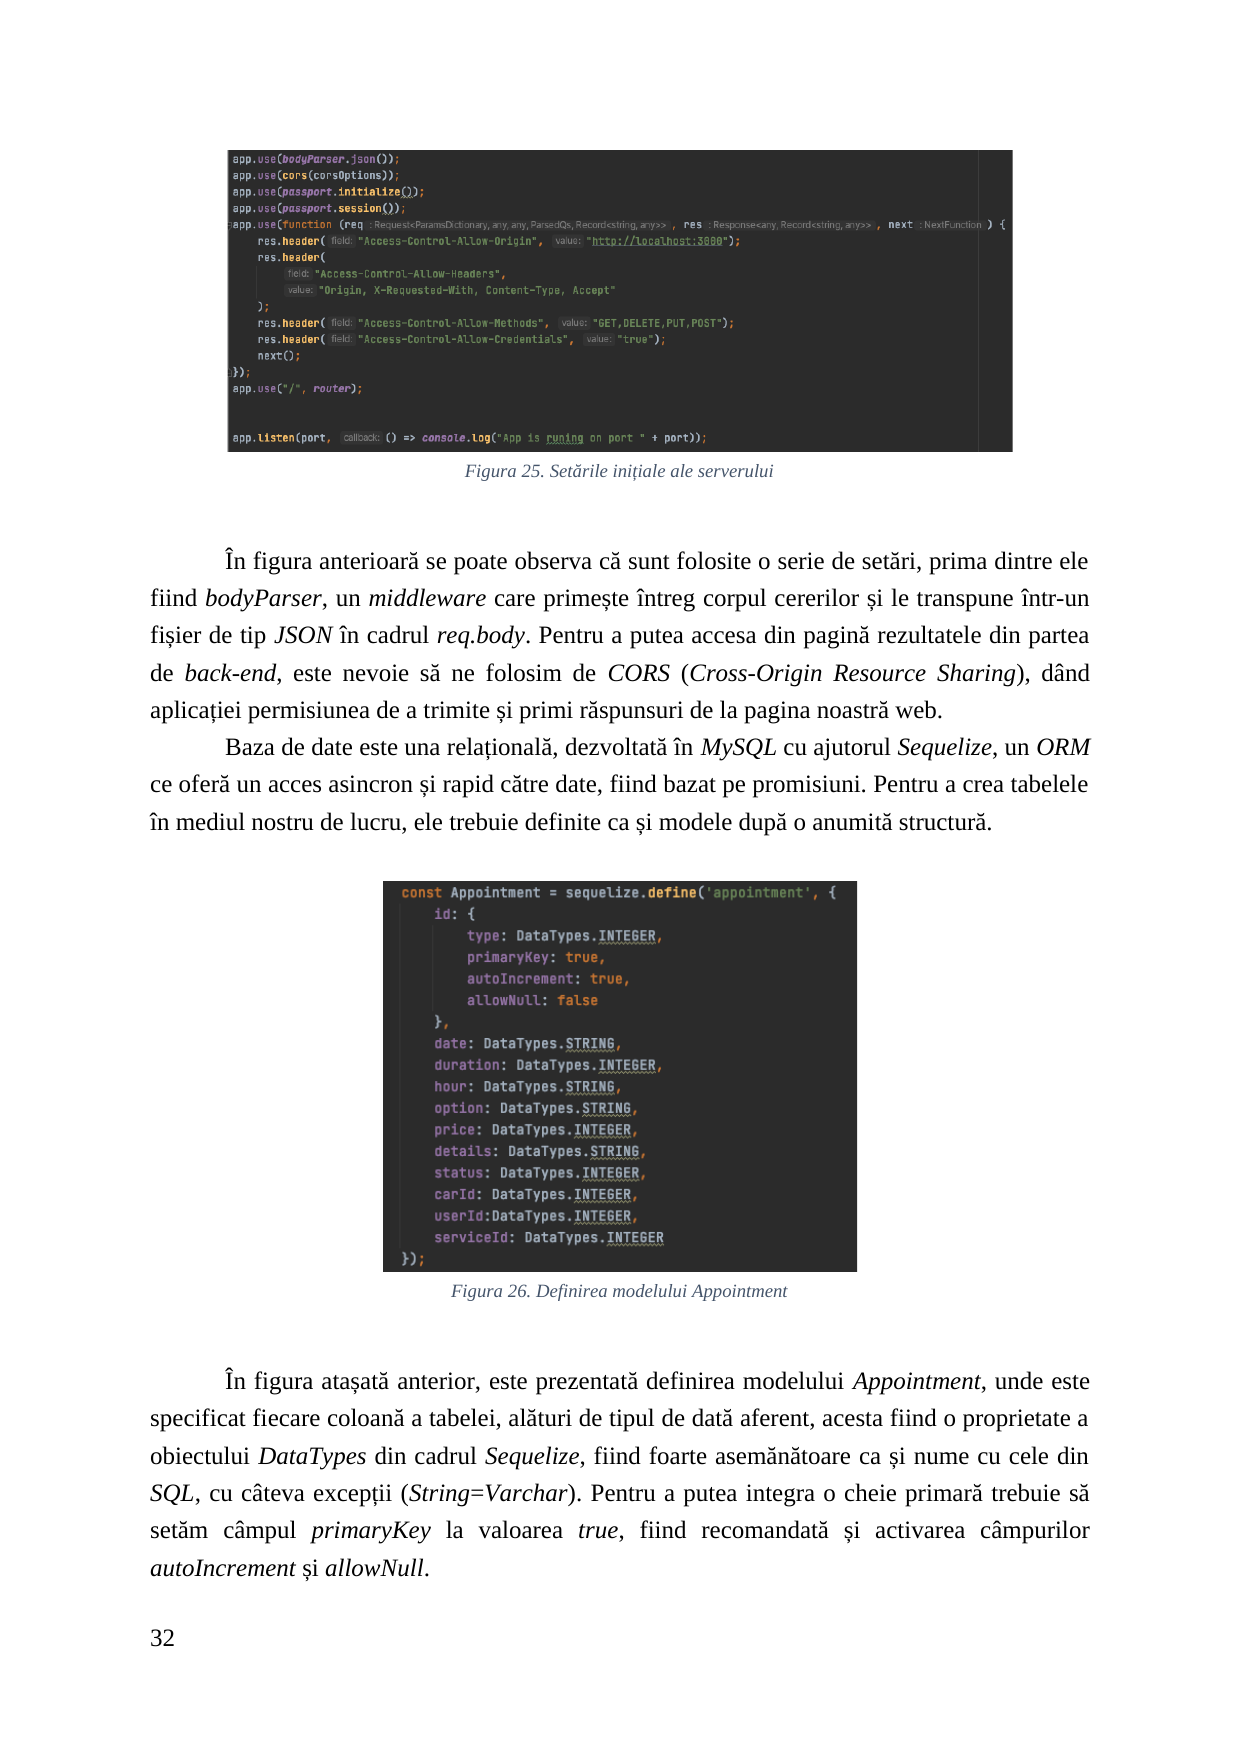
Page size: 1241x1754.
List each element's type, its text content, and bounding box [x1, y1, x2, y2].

picture [383, 881, 858, 1272]
text Baza de date este una relațională, dezvoltată în MySQL cu ajutorul Sequelize, un ORM ce oferă un acces asincron și rapid către date, fiind bazat pe promisiuni. Pentru a crea tabelele în mediul nostru de lucru, ele trebuie definite ca și modele după o anumită structură. [150, 732, 1090, 836]
text Figura 25. Setările inițiale ale serverului [150, 460, 1090, 481]
text În figura atașată anterior, este prezentată definirea modelului Appointment, unde este specificat fiecare coloană a tabelei, alături de tipul de dată aferent, acesta fiind o proprietate a obiectului DataTypes din cadrul Sequelize, fiind foarte asemănătoare ca și nume cu cele din SQL, cu câteva excepții (String=Varchar). Pentru a putea integra o cheie primară trebuie să setăm câmpul primaryKey la valoarea true, fiind recomandată și activarea câmpurilor autoIncrement și allowNull. [150, 1366, 1090, 1581]
text Figura 26. Definirea modelului Appointment [150, 1280, 1090, 1302]
picture [227, 150, 1013, 452]
text În figura anterioară se poate observa că sunt folosite o serie de setări, prima dintre ele fiind bodyParser, un middleware care primește întreg corpul cererilor și le transpune într-un fișier de tip JSON în cadrul req.body. Pentru a putea accesa din pagină rezultatele din partea de back-end, este nevoie să ne folosim de CORS (Cross-Origin Resource Sharing), dând aplicației permisiunea de a trimite și primi răspunsuri de la pagina noastră web. [150, 546, 1090, 724]
